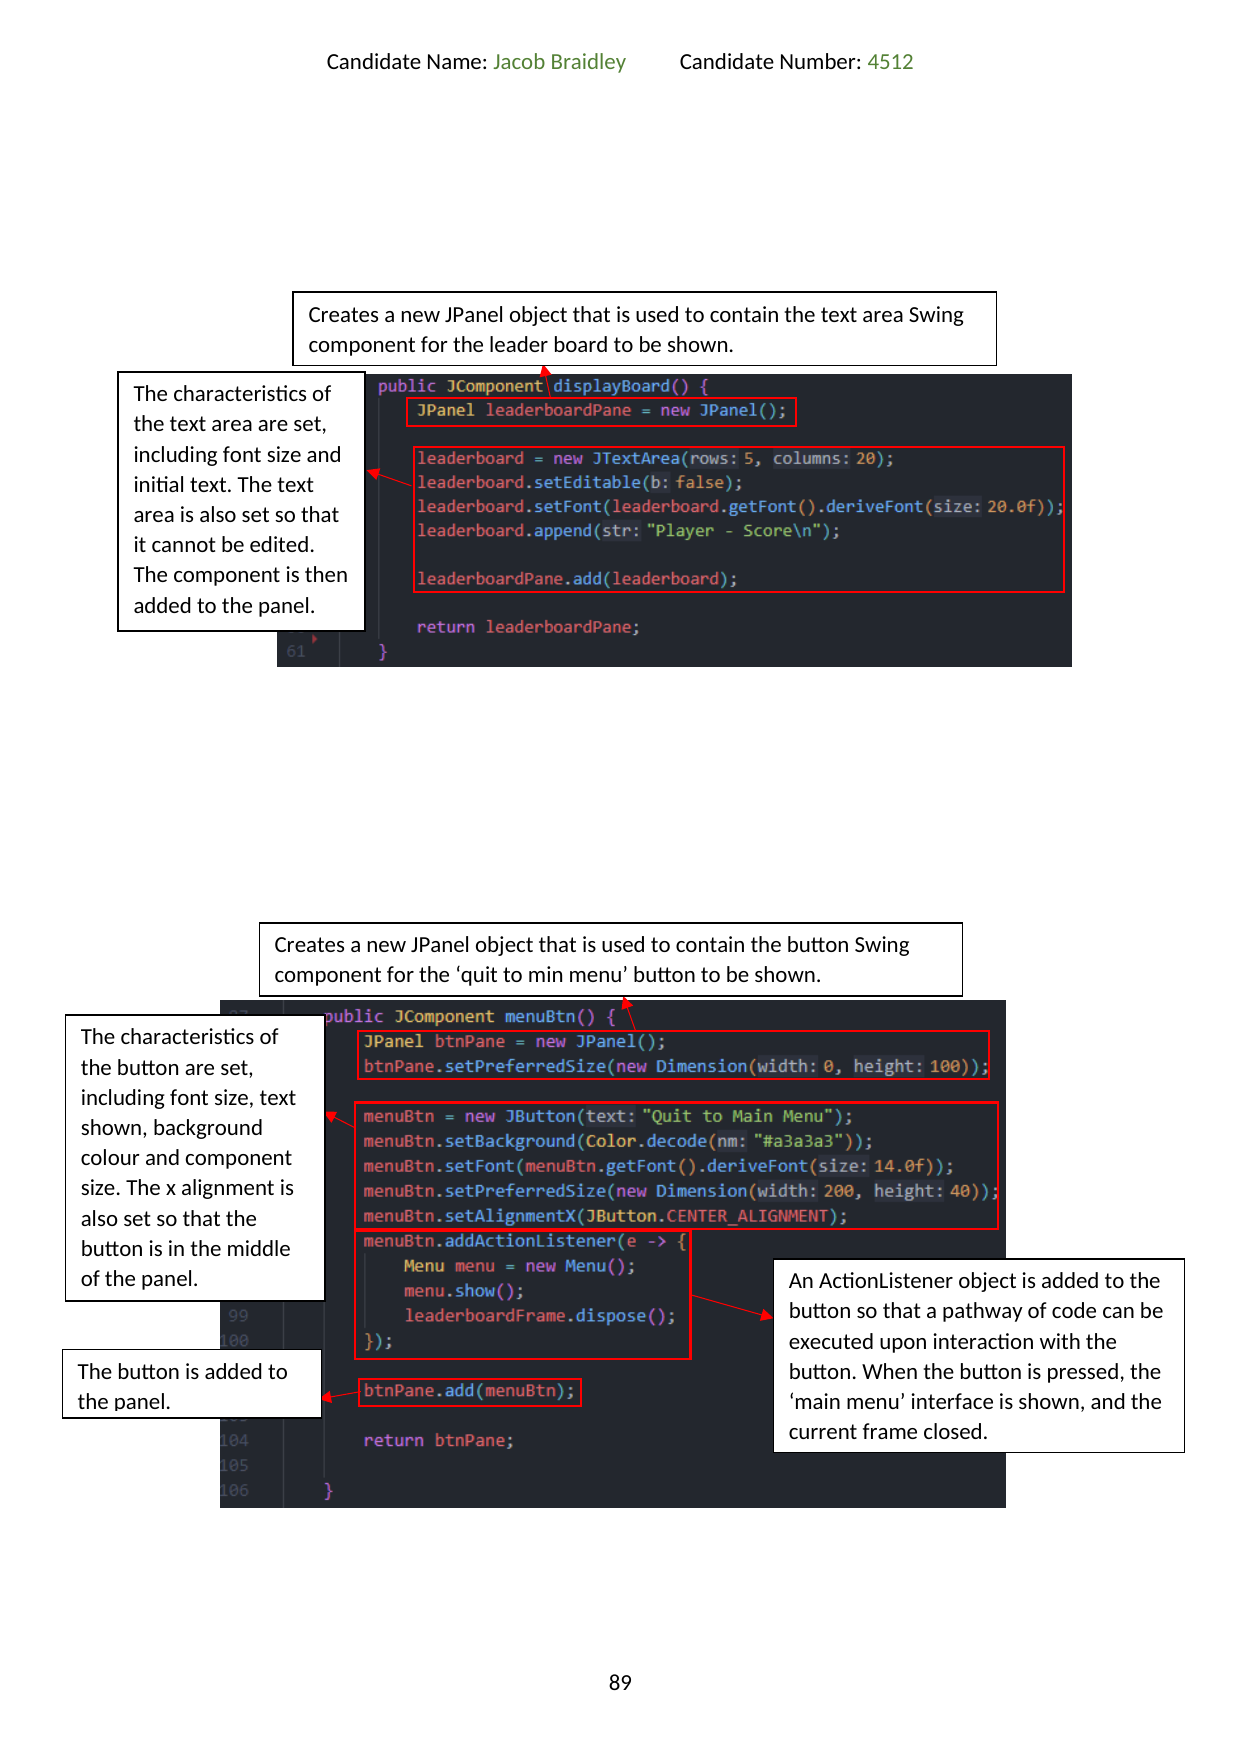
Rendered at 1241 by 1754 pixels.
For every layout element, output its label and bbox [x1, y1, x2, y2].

picture [408, 399, 795, 425]
picture [356, 1232, 689, 1358]
picture [359, 1032, 988, 1078]
picture [356, 1104, 997, 1228]
picture [277, 374, 1072, 667]
picture [220, 1000, 1006, 1316]
picture [220, 1117, 1006, 1508]
picture [360, 1380, 580, 1405]
